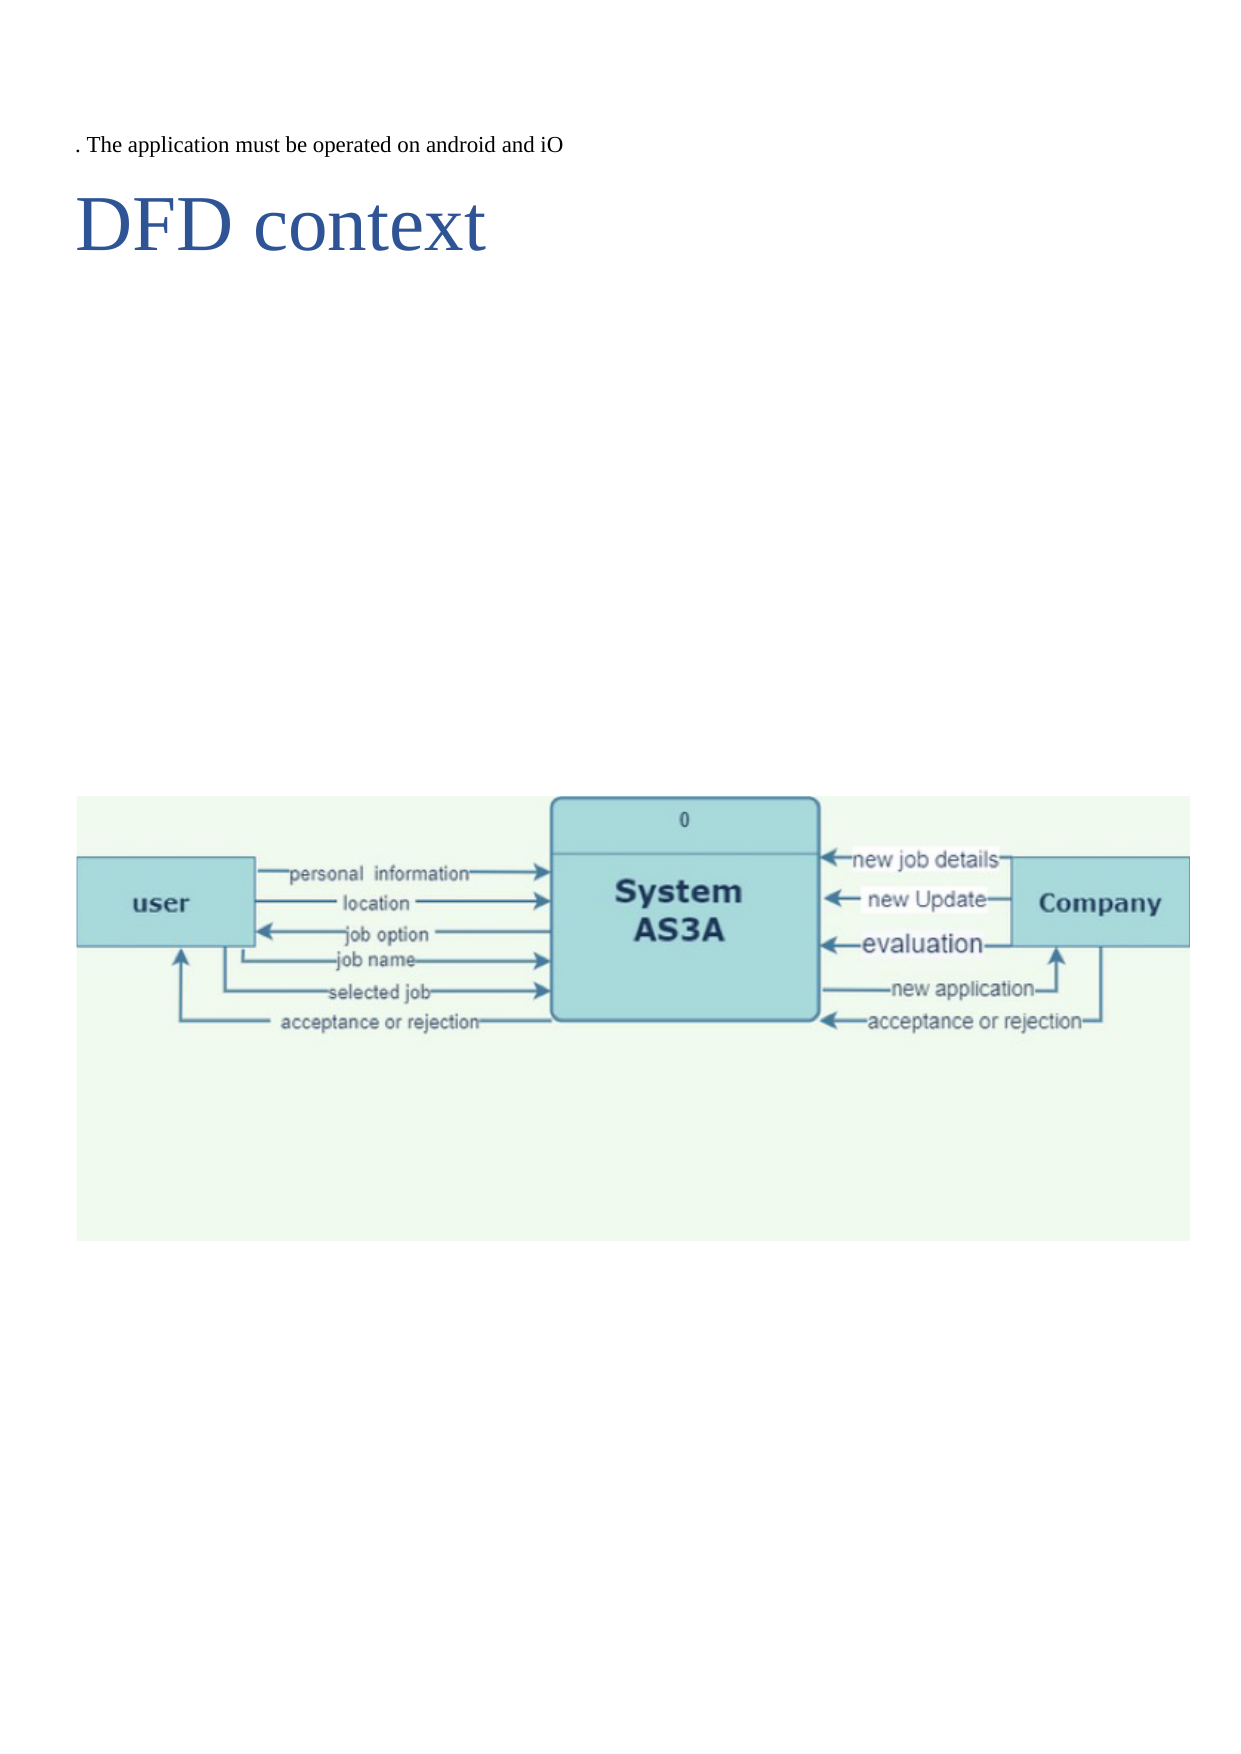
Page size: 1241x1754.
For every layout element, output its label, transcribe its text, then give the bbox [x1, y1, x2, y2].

text . The application must be operated on android and iO [75, 131, 1165, 157]
picture [76, 796, 1190, 1241]
text DFD context [75, 176, 1165, 267]
